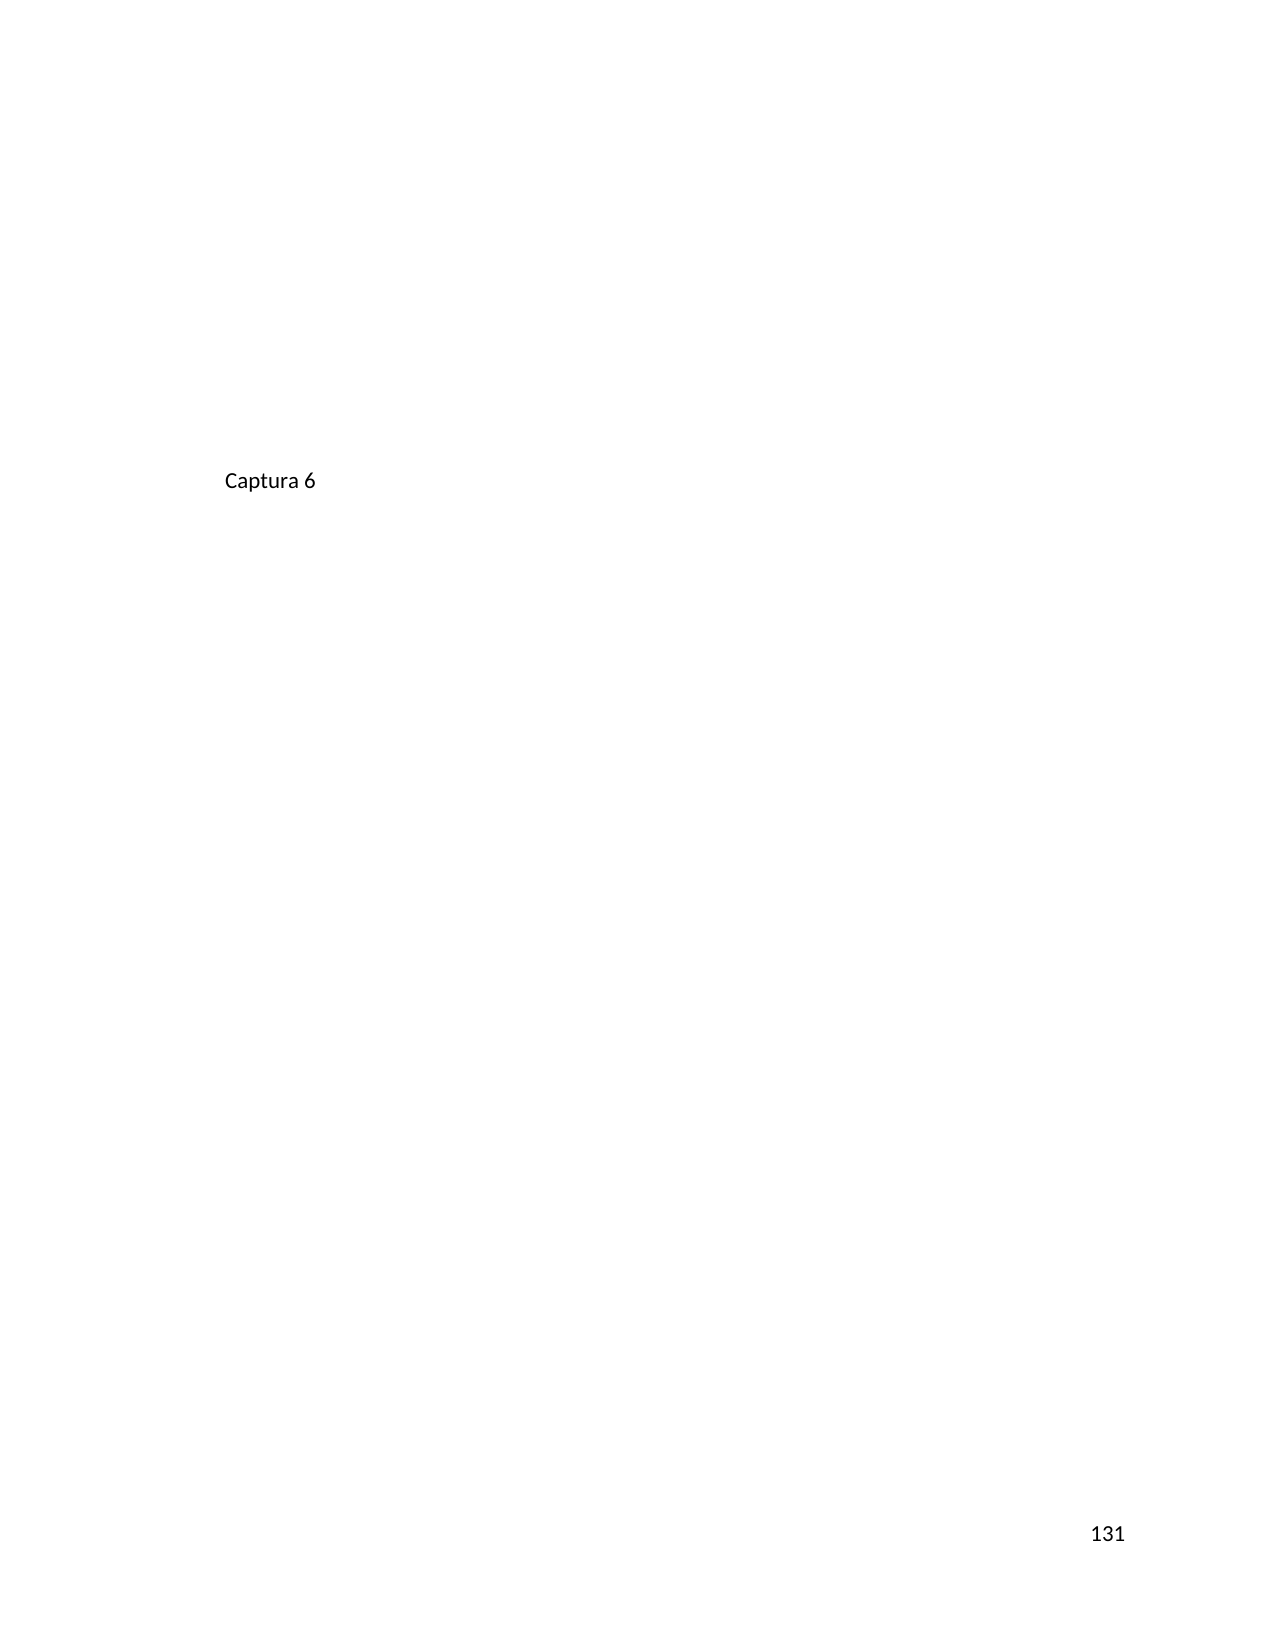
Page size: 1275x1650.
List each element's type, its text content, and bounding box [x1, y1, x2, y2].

text Captura 6 [225, 466, 1125, 494]
